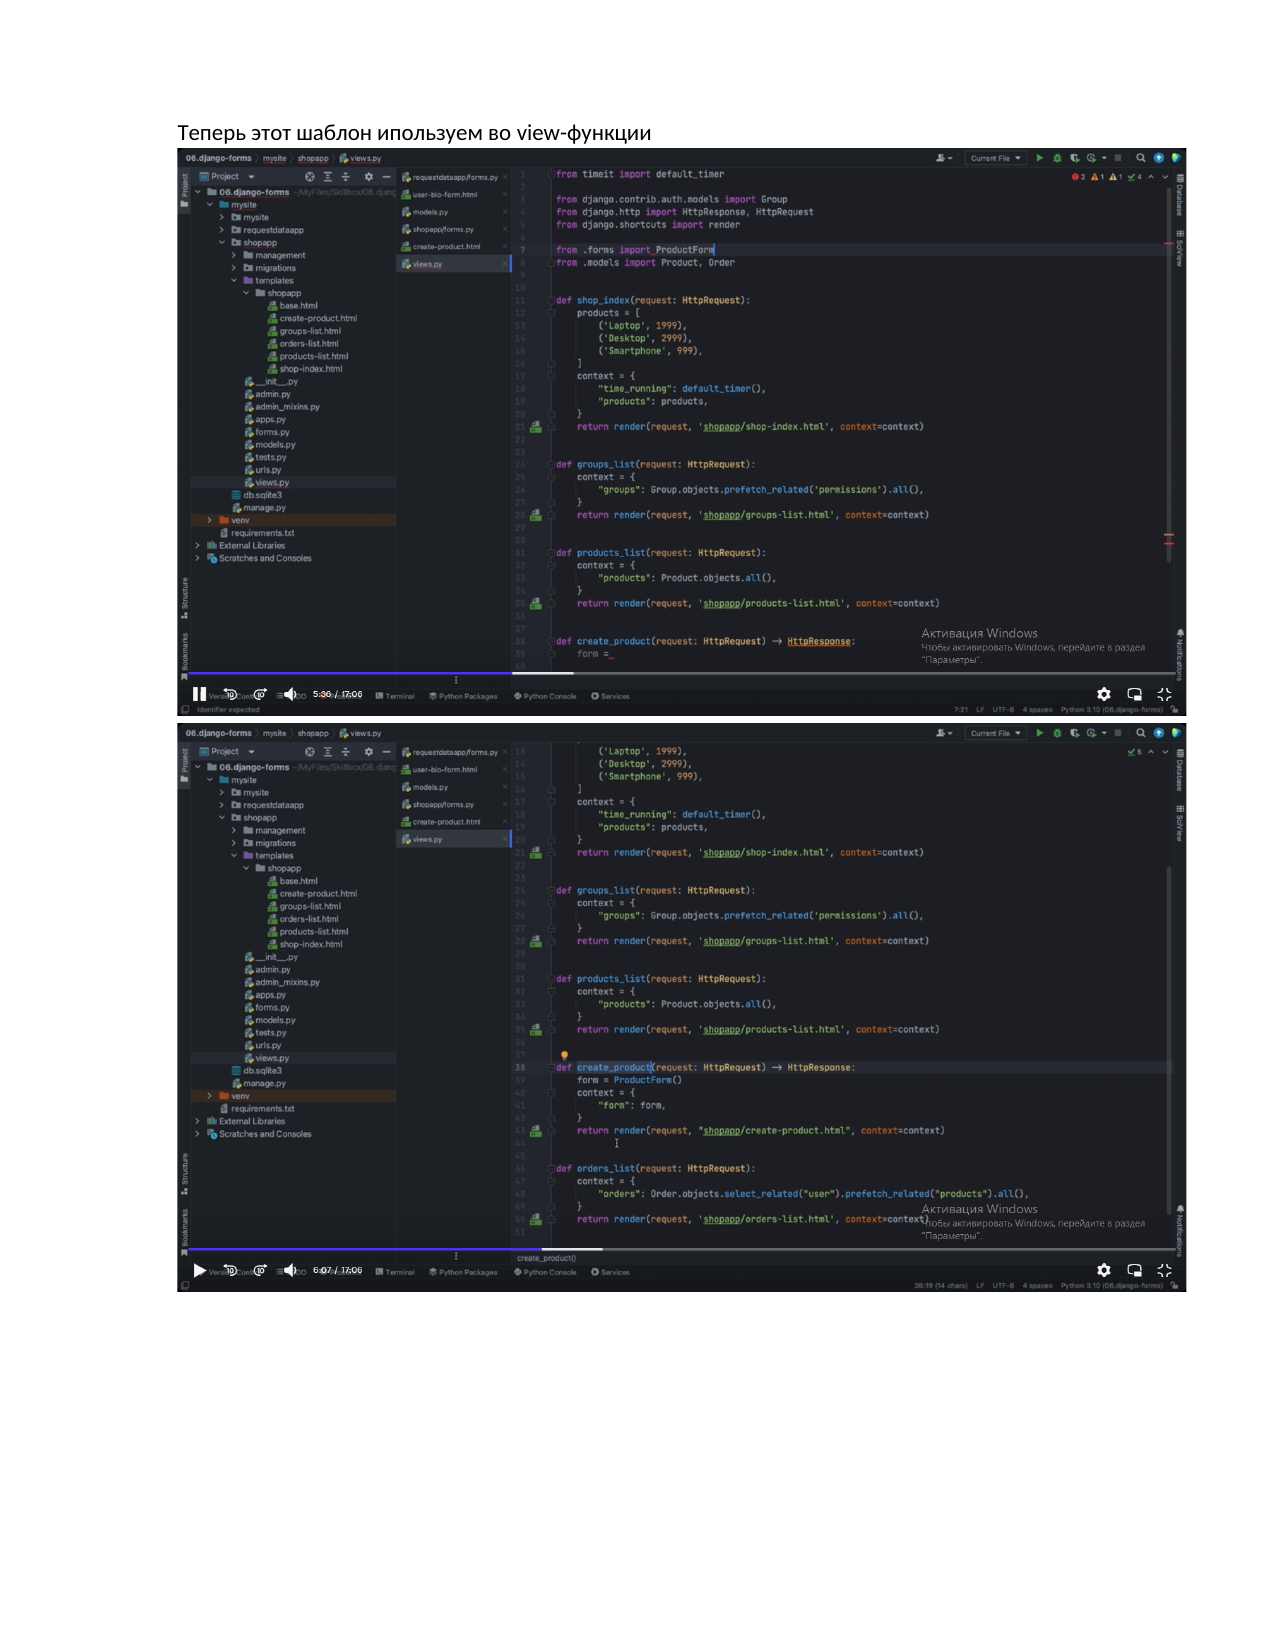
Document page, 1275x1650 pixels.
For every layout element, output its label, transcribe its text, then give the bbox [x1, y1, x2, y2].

picture [177, 723, 1187, 1292]
picture [177, 148, 1187, 716]
text Теперь этот шаблон ипользуем во view-функции [177, 118, 1186, 148]
